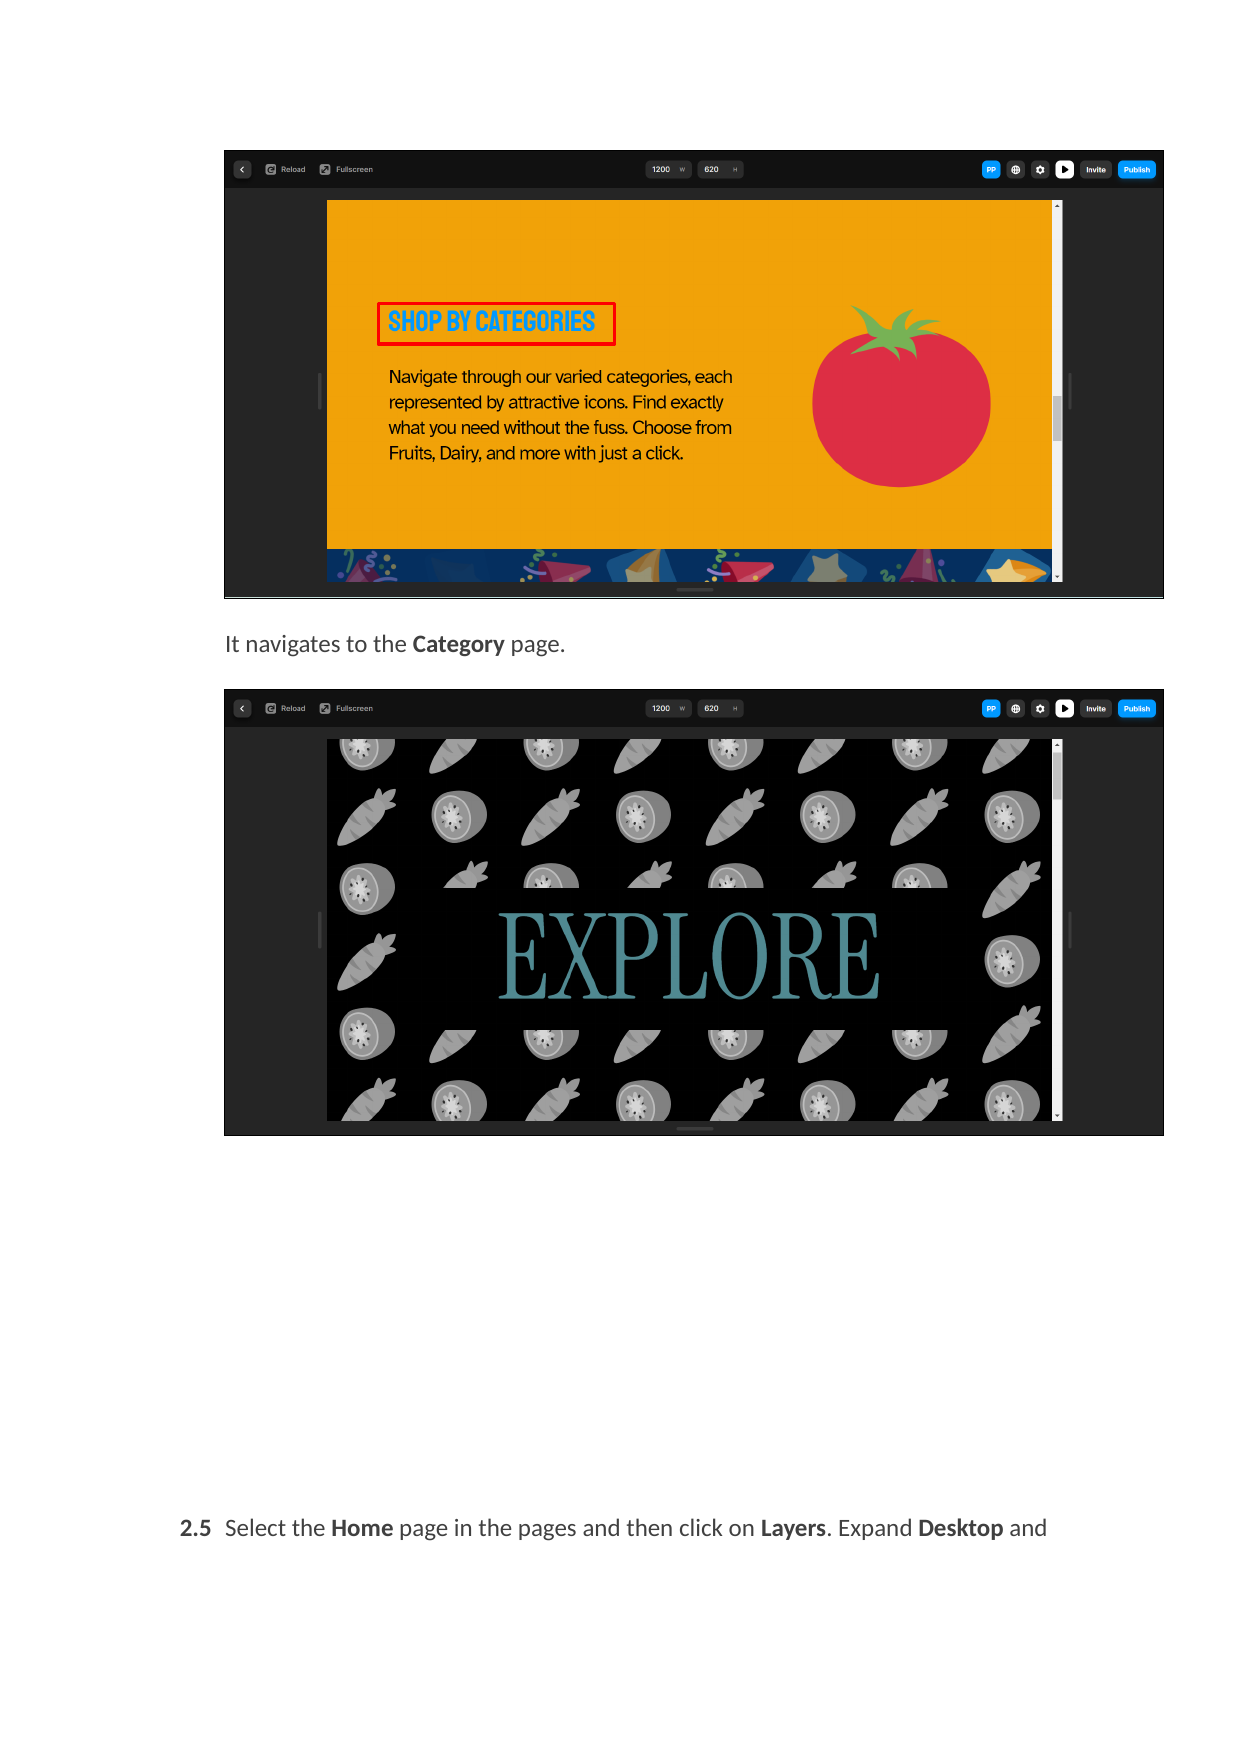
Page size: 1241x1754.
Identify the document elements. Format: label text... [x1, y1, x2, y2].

list Select the Home page in the pages and then click on Layers. Expand Desktop and [179, 1512, 1090, 1542]
list It navigates to the Category page. [179, 629, 1090, 659]
picture [225, 690, 1163, 1135]
picture [225, 151, 1163, 598]
